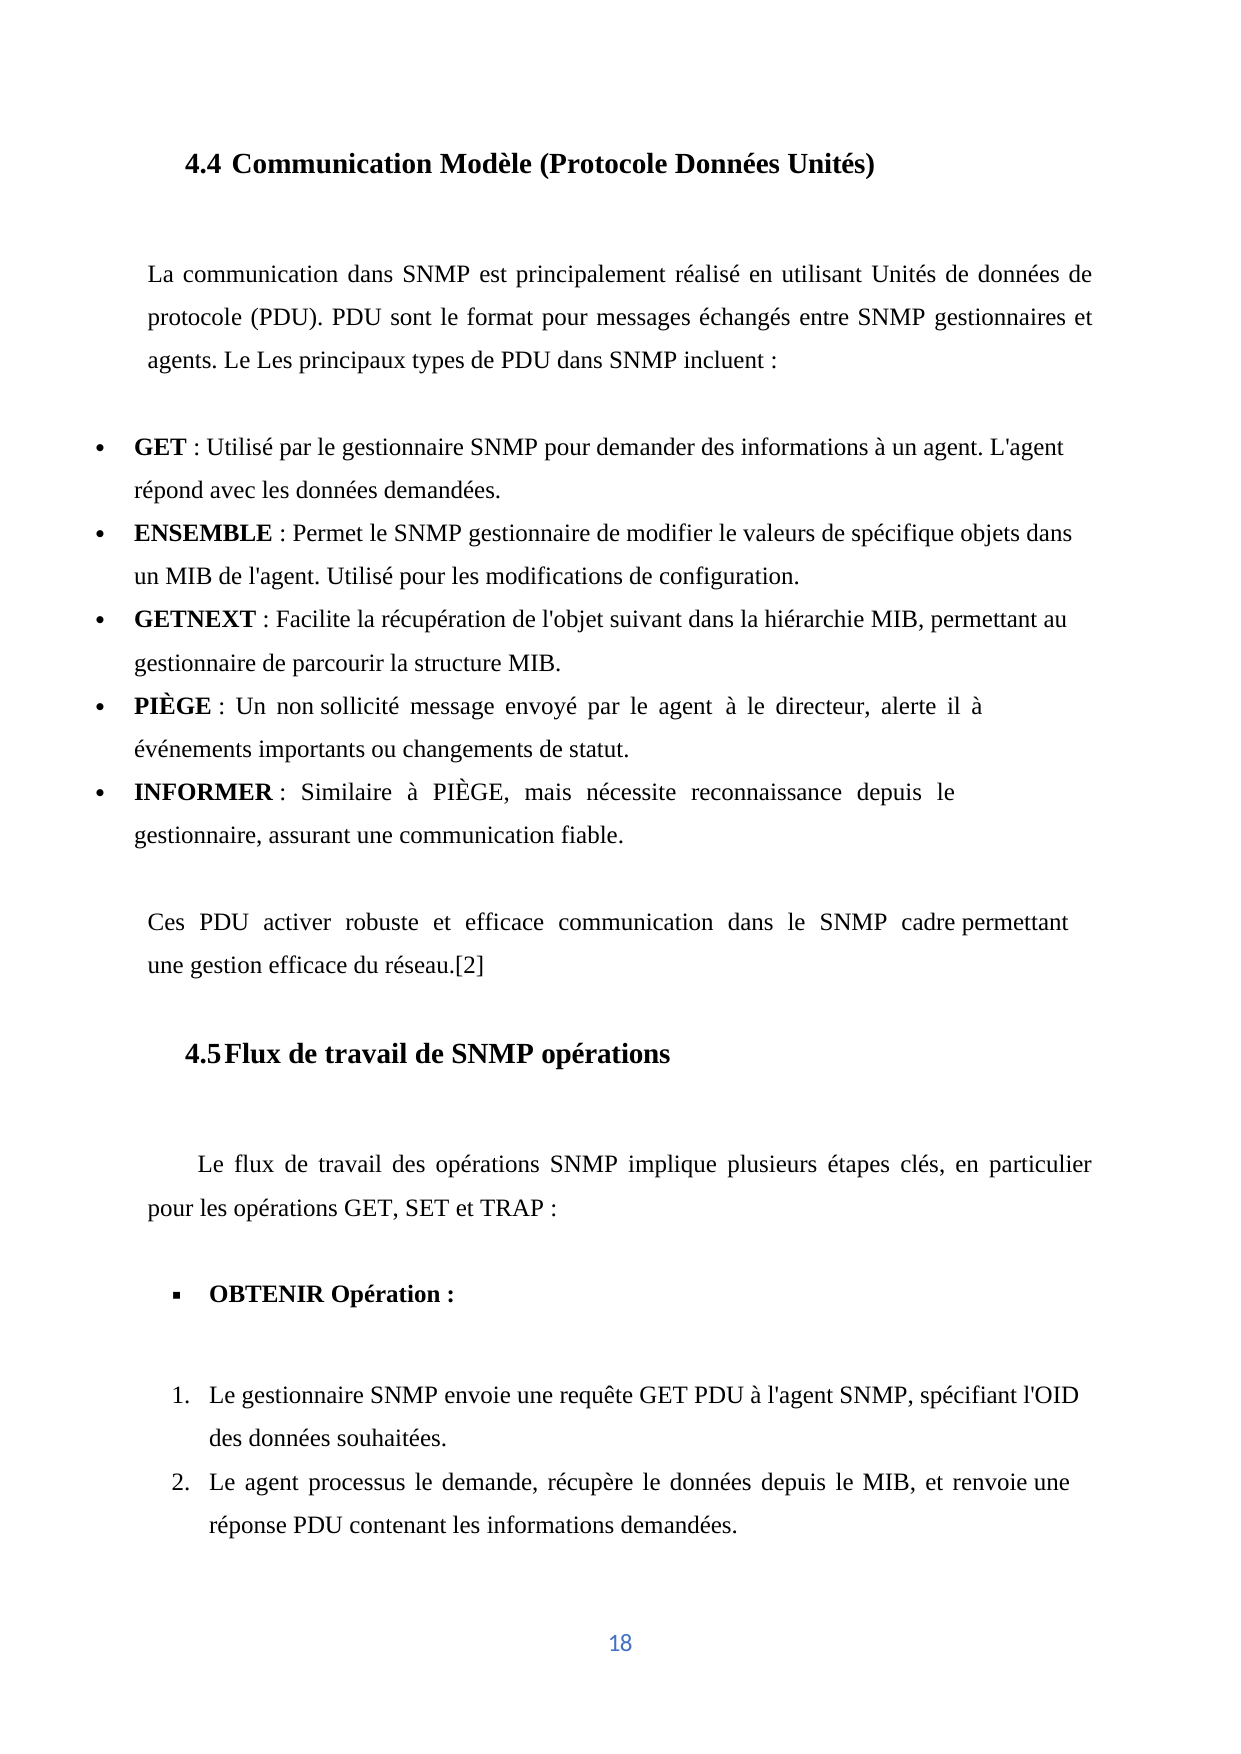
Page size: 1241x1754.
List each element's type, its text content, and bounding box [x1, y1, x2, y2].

list Communication Modèle (Protocole Données Unités) [185, 146, 1196, 180]
list PIÈGE : Un non sollicité message envoyé par le agent à le directeur, alerte il à événements importants ou changements de statut. [96, 691, 1093, 763]
list OBTENIR Opération : [171, 1279, 1196, 1308]
list INFORMER : Similaire à PIÈGE, mais nécessite reconnaissance depuis le gestionnaire, assurant une communication fiable. [96, 777, 1093, 849]
text Ces PDU activer robuste et efficace communication dans le SNMP cadre permettant une gestion efficace du réseau.[2] [147, 907, 1093, 979]
list GET : Utilisé par le gestionnaire SNMP pour demander des informations à un agent. L'agent répond avec les données demandées. [96, 432, 1093, 504]
text Le flux de travail des opérations SNMP implique plusieurs étapes clés, en particulier pour les opérations GET, SET et TRAP : [147, 1149, 1093, 1221]
list Le agent processus le demande, récupère le données depuis le MIB, et renvoie une réponse PDU contenant les informations demandées. [171, 1467, 1093, 1538]
list Le gestionnaire SNMP envoie une requête GET PDU à l'agent SNMP, spécifiant l'OID des données souhaitées. [171, 1380, 1092, 1452]
list Flux de travail de SNMP opérations [185, 1037, 1196, 1070]
text La communication dans SNMP est principalement réalisé en utilisant Unités de données de protocole (PDU). PDU sont le format pour messages échangés entre SNMP gestionnaires et agents. Le Les principaux types de PDU dans SNMP incluent : [147, 259, 1093, 374]
list GETNEXT : Facilite la récupération de l'objet suivant dans la hiérarchie MIB, permettant au gestionnaire de parcourir la structure MIB. [96, 604, 1093, 676]
list ENSEMBLE : Permet le SNMP gestionnaire de modifier le valeurs de spécifique objets dans un MIB de l'agent. Utilisé pour les modifications de configuration. [96, 518, 1093, 590]
